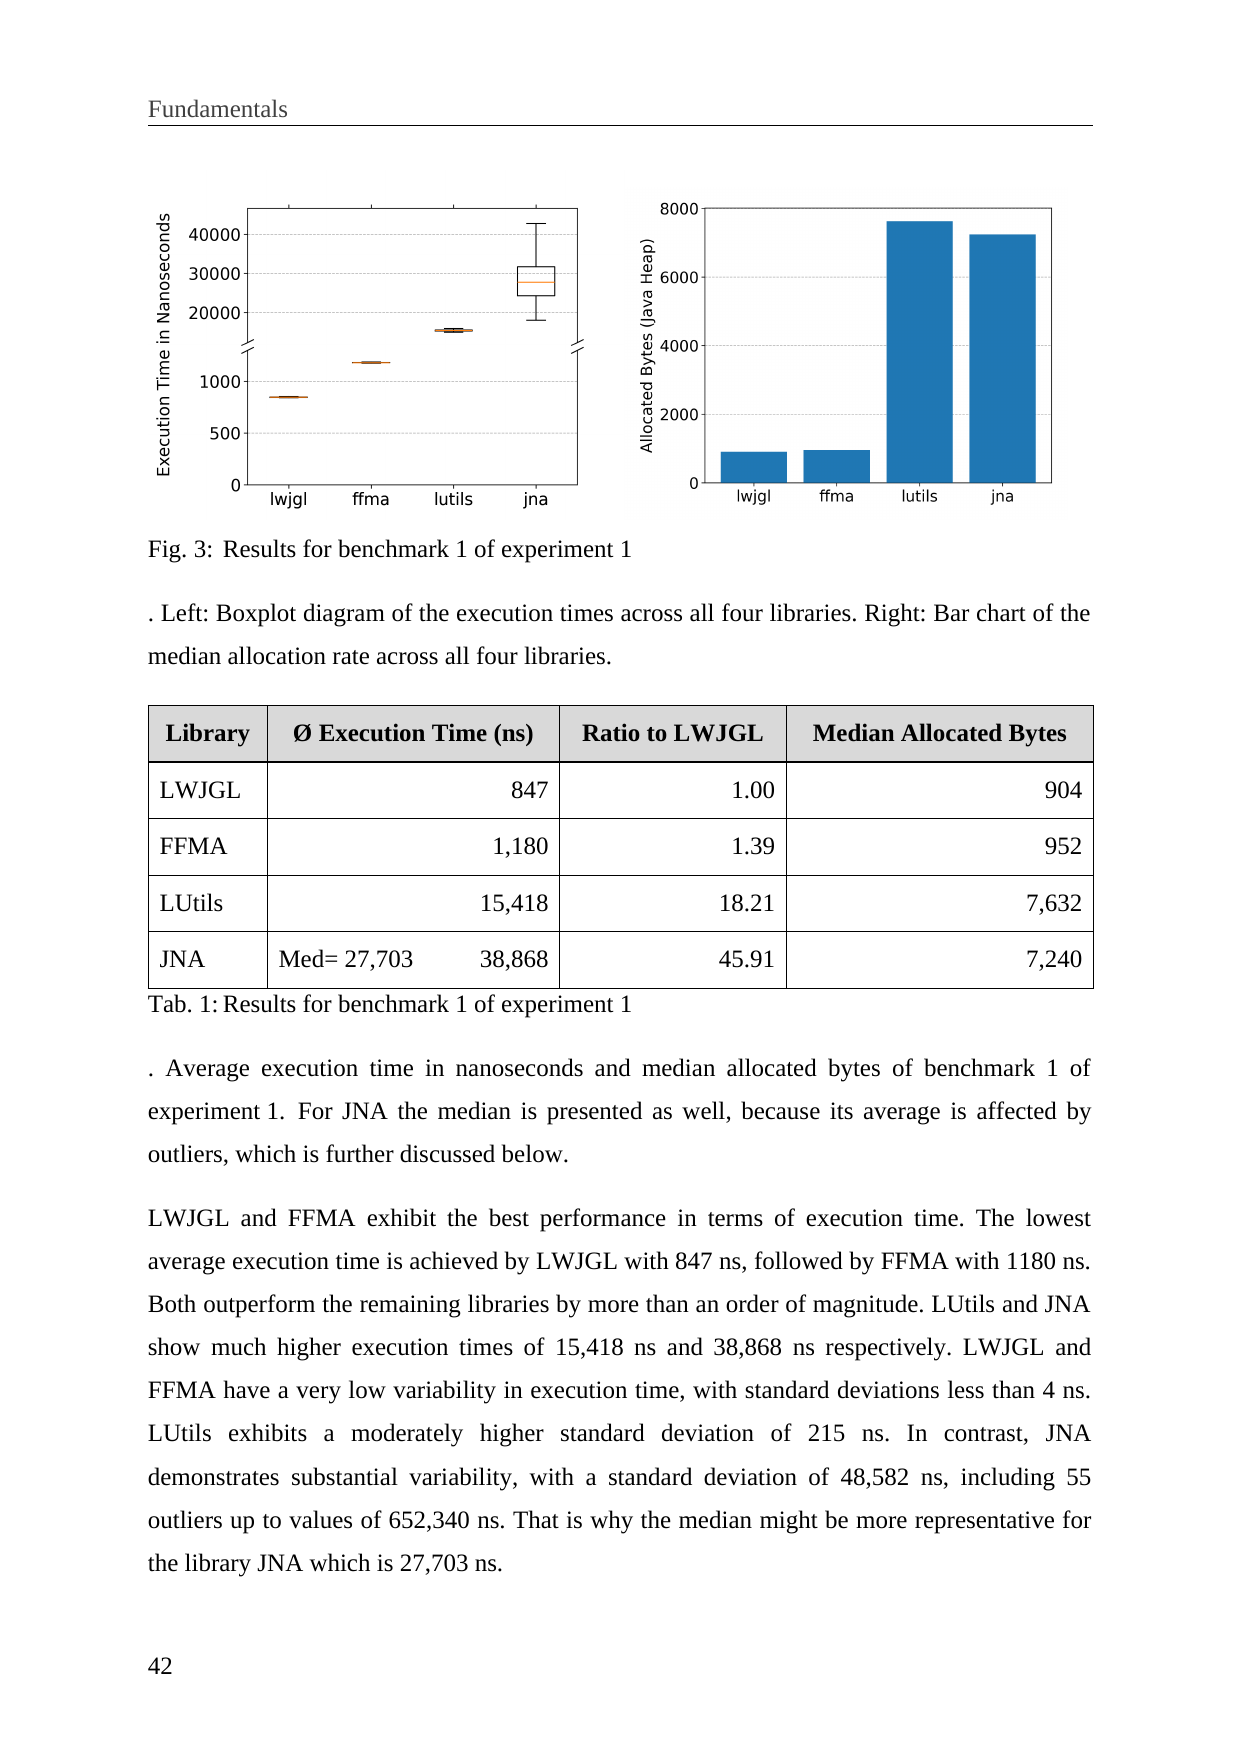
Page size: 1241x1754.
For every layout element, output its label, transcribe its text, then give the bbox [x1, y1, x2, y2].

table_cell LWJGL [149, 763, 267, 818]
table_cell 1.00 [560, 763, 786, 818]
table_cell 45.91 [560, 932, 786, 988]
table_cell 904 [787, 763, 1093, 818]
table_cell 1.39 [560, 819, 786, 874]
table_cell 7,632 [787, 876, 1093, 931]
table_header Median Allocated Bytes [787, 706, 1093, 761]
text . Average execution time in nanoseconds and median allocated bytes of benchmark 1 of experiment 1. For JNA the median is presented as well, because its average is affected by outliers, which is further discussed below. [148, 1053, 1093, 1168]
table_cell JNA [149, 932, 267, 988]
table_cell 15,418 [268, 876, 559, 931]
table_cell FFMA [149, 819, 267, 874]
table_cell 38,868 [452, 932, 559, 988]
text . Left: Boxplot diagram of the execution times across all four libraries. Right: Bar chart of the median allocation rate across all four libraries. [148, 598, 1093, 669]
text Fig. 3: Results for benchmark 1 of experiment 1 [148, 534, 1093, 562]
table_header Library [149, 706, 267, 761]
table_cell 7,240 [787, 932, 1093, 988]
picture [147, 170, 1068, 520]
table_cell 1,180 [268, 819, 559, 874]
table_cell 952 [787, 819, 1093, 874]
table_header Ø Execution Time (ns) [268, 706, 559, 761]
table_cell 847 [268, 763, 559, 818]
text LWJGL and FFMA exhibit the best performance in terms of execution time. The lowest average execution time is achieved by LWJGL with 847 ns, followed by FFMA with 1180 ns. Both outperform the remaining libraries by more than an order of magnitude. LUtils and JNA show much higher execution times of 15,418 ns and 38,868 ns respectively. LWJGL and FFMA have a very low variability in execution time, with standard deviations less than 4 ns. LUtils exhibits a moderately higher standard deviation of 215 ns. In contrast, JNA demonstrates substantial variability, with a standard deviation of 48,582 ns, including 55 outliers up to values of 652,340 ns. That is why the median might be more representative for the library JNA which is 27,703 ns. [148, 1203, 1093, 1577]
table_cell Med= 27,703 [268, 932, 452, 988]
table_cell 18.21 [560, 876, 786, 931]
table_cell LUtils [149, 876, 267, 931]
table_header Ratio to LWJGL [560, 706, 786, 761]
text Tab. 1: Results for benchmark 1 of experiment 1 [148, 989, 1093, 1017]
